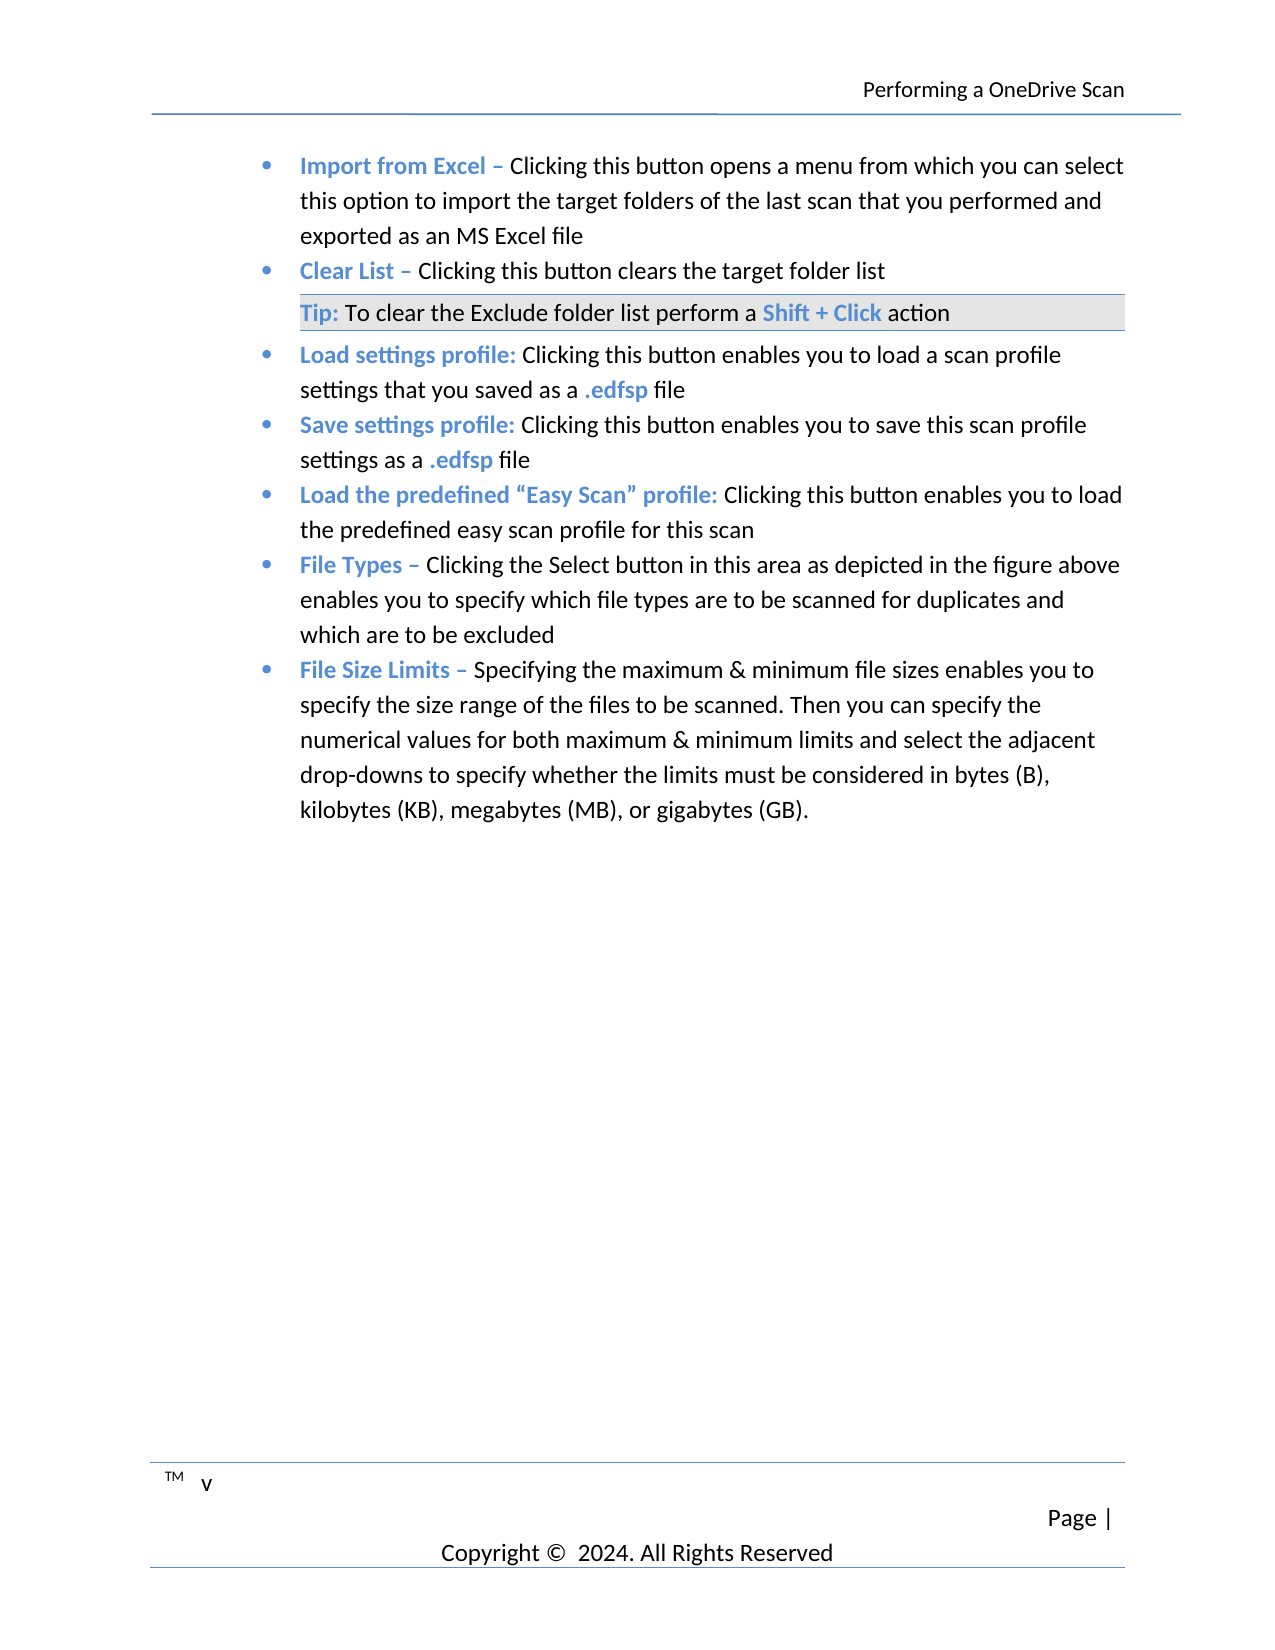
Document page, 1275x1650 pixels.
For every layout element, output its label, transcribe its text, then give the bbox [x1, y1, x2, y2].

list Load the predefined “Easy Scan” profile: Clicking this button enables you to load the predefined easy scan profile for this scan [262, 479, 1125, 545]
list Clear List – Clicking this button clears the target folder list [262, 255, 1125, 286]
list Save settings profile: Clicking this button enables you to save this scan profile settings as a .edfsp file [262, 409, 1125, 475]
list Load settings profile: Clicking this button enables you to load a scan profile settings that you saved as a .edfsp file [262, 339, 1125, 405]
text Tip: To clear the Exclude folder list perform a Shift + Click action [300, 295, 1125, 330]
list File Types – Clicking the Select button in this area as depicted in the figure above enables you to specify which file types are to be scanned for duplicates and which are to be excluded [262, 549, 1125, 650]
list Import from Excel – Clicking this button opens a menu from which you can select this option to import the target folders of the last scan that you performed and exported as an MS Excel file [262, 150, 1125, 251]
list File Size Limits – Specifying the maximum & minimum file sizes enables you to specify the size range of the files to be scanned. Then you can specify the numerical values for both maximum & minimum limits and select the adjacent drop-downs to specify whether the limits must be considered in bytes (B), kilobytes (KB), megabytes (MB), or gigabytes (GB). [262, 654, 1125, 825]
